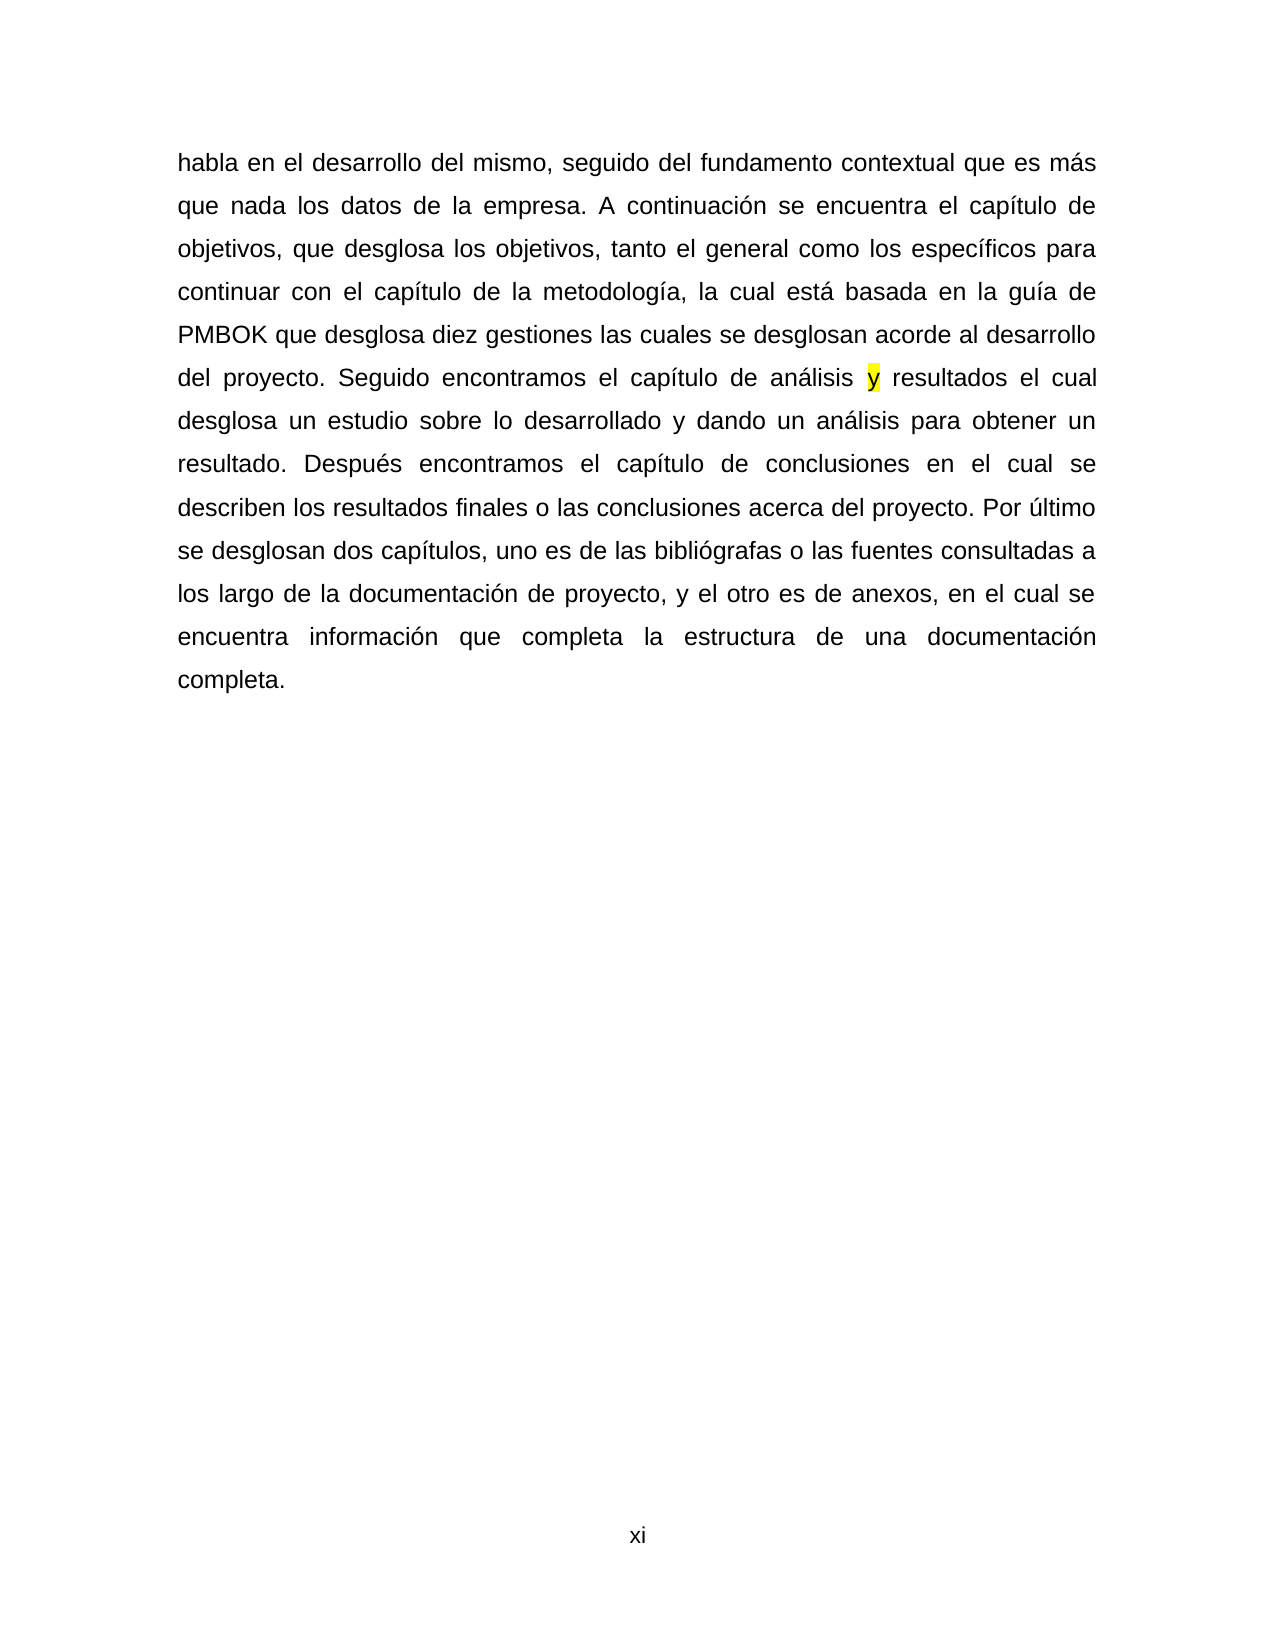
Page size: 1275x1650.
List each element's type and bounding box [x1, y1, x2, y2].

text [177, 148, 1098, 694]
